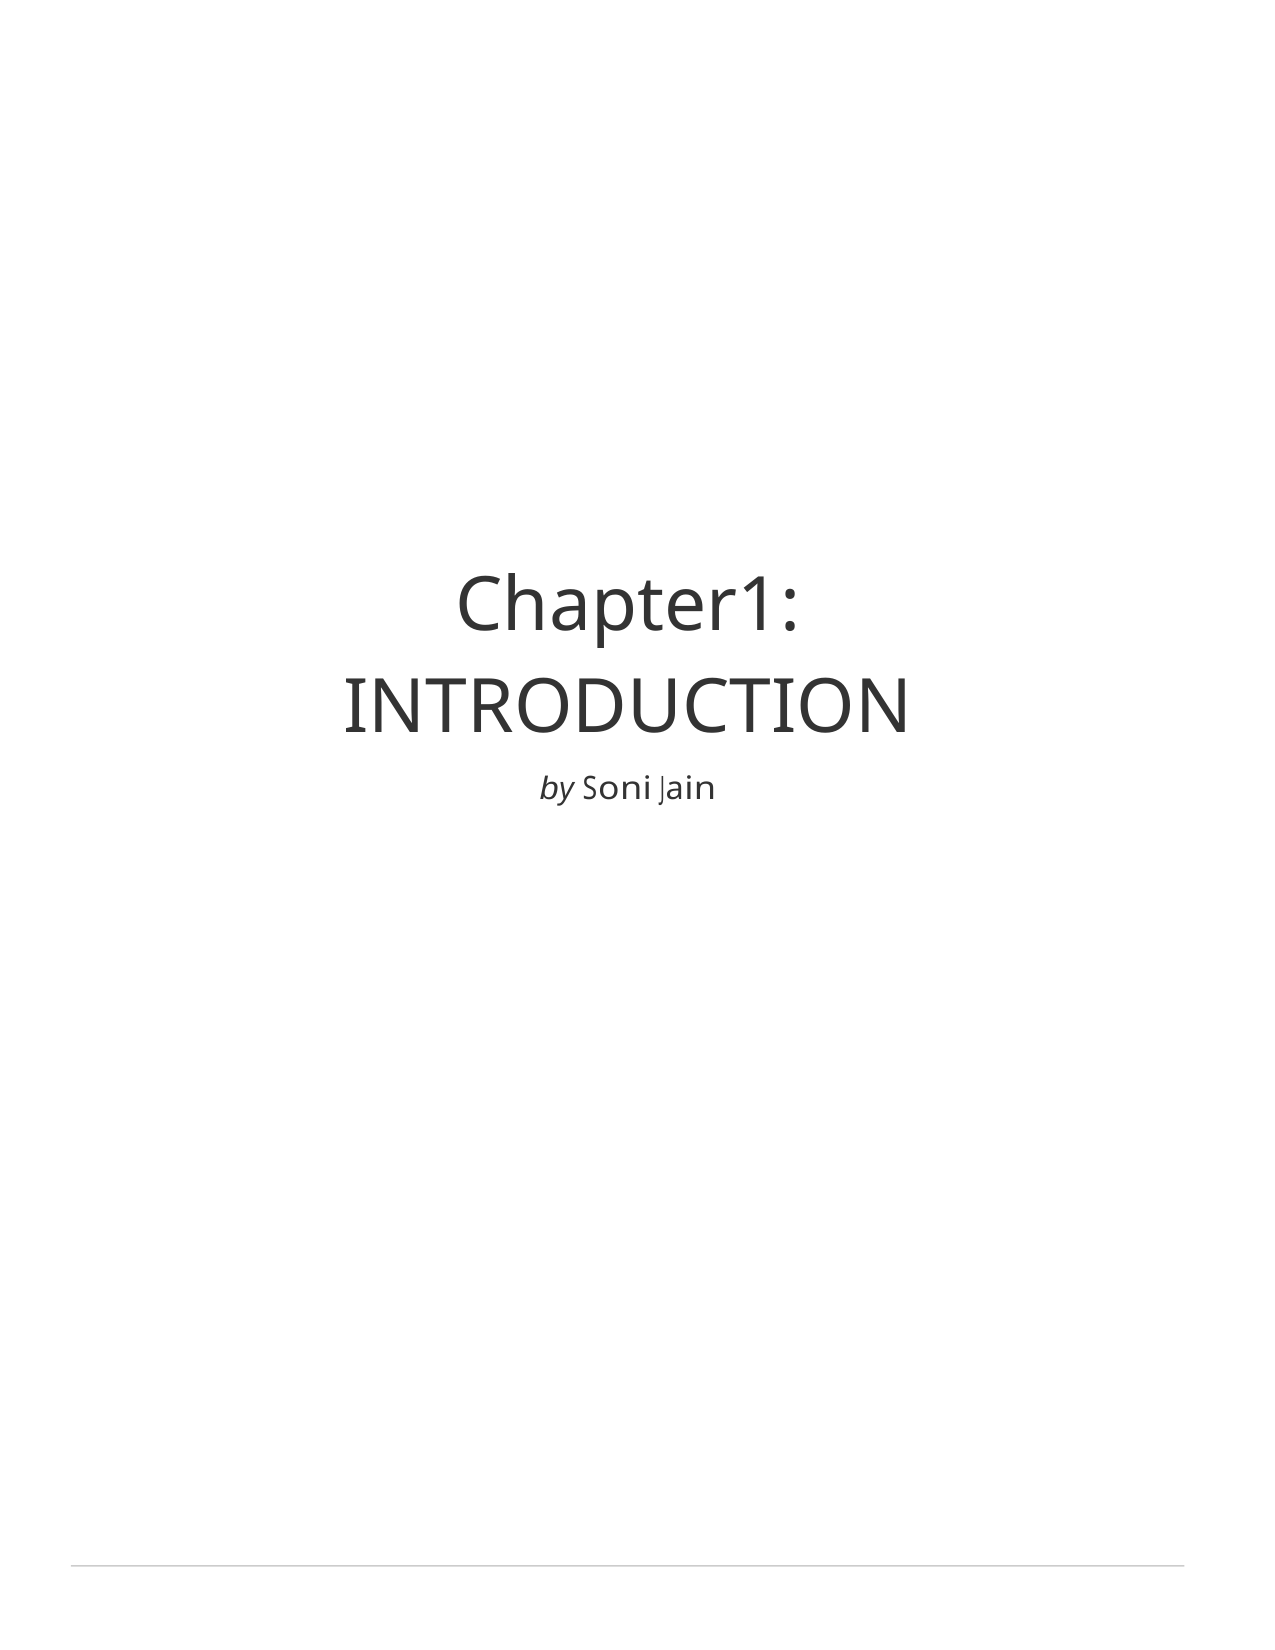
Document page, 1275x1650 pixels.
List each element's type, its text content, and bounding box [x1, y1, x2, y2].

text by Soni Jain [165, 765, 1090, 809]
text Chapter1: INTRODUCTION [165, 551, 1090, 755]
